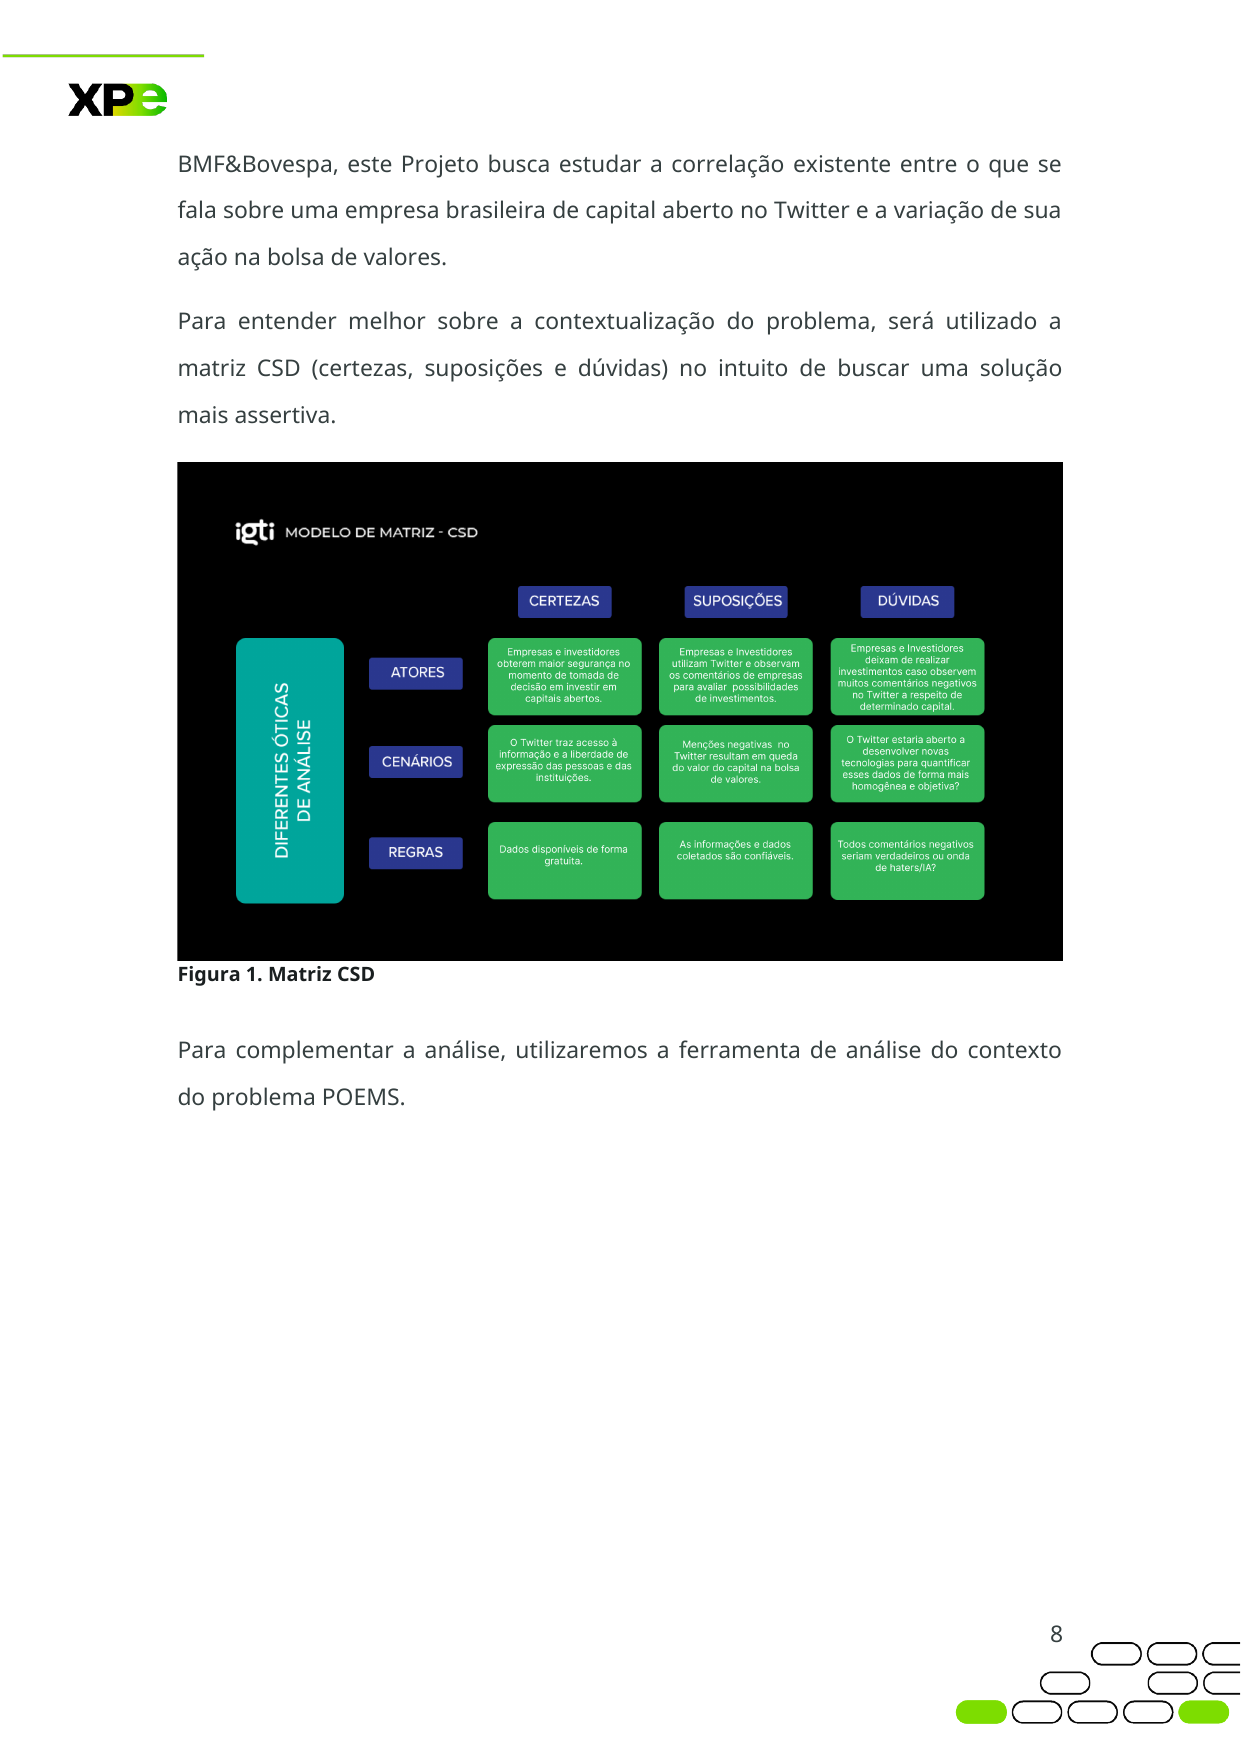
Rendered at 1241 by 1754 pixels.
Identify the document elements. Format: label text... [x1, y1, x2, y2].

picture [177, 462, 1063, 961]
text Figura 1. Matriz CSD [177, 961, 1063, 987]
picture [955, 1642, 1241, 1724]
text Para entender melhor sobre a contextualização do problema, será utilizado a matriz CSD (certezas, suposições e dúvidas) no intuito de buscar uma solução mais assertiva. [177, 305, 1063, 430]
picture [2, 51, 205, 148]
text Para complementar a análise, utilizaremos a ferramenta de análise do contexto do problema POEMS. [177, 1034, 1063, 1112]
